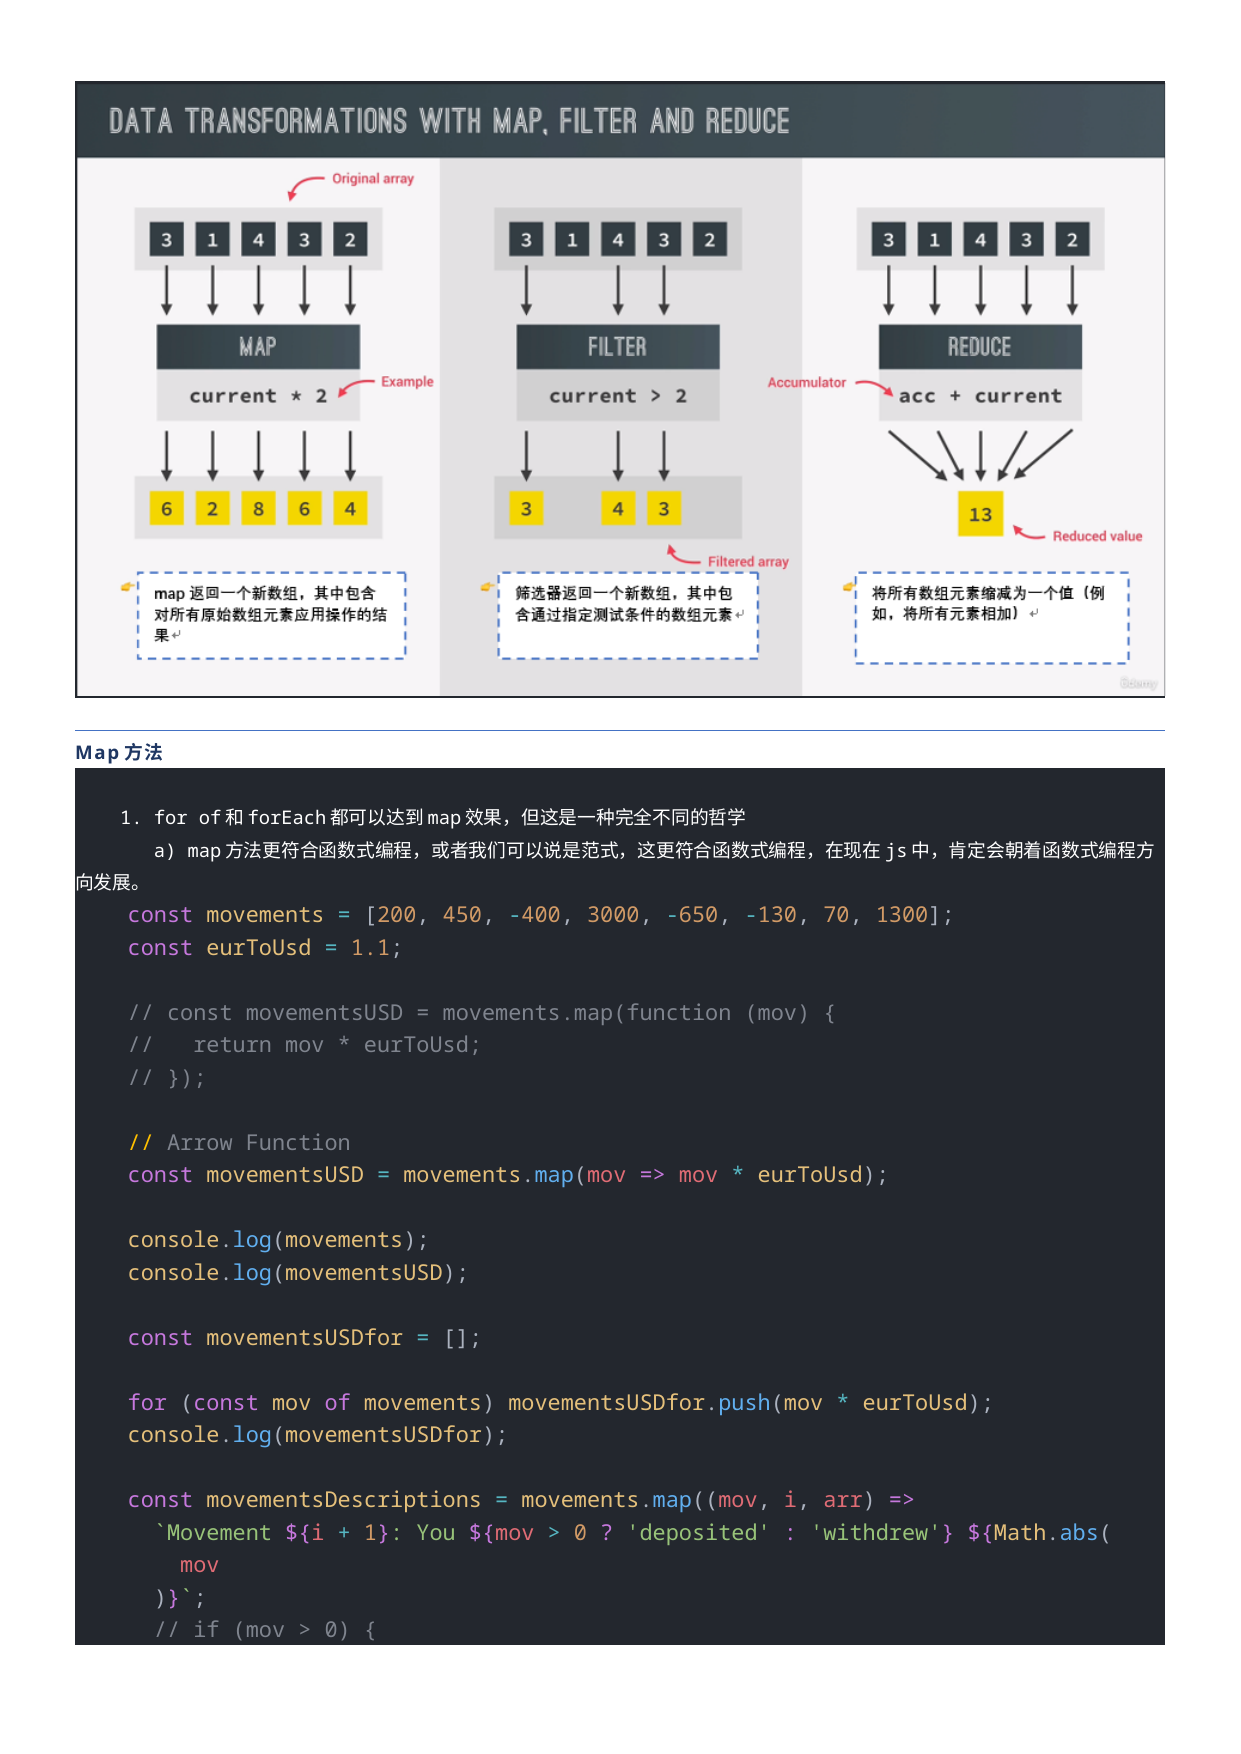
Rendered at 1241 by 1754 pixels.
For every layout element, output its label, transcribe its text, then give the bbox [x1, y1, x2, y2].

text const eurToUsd = 1.1; [75, 930, 1165, 963]
text console.log(movementsUSD); [75, 1255, 1165, 1288]
picture [75, 83, 1166, 696]
text // return mov * eurToUsd; [75, 1028, 1165, 1060]
text console.log(movementsUSDfor); [75, 1418, 1165, 1450]
text mov [75, 1548, 1165, 1580]
text const movements = [200, 450, -400, 3000, -650, -130, 70, 1300]; [75, 898, 1165, 930]
text // }); [75, 1060, 1165, 1093]
text console.log(movements); [75, 1223, 1165, 1255]
text const movementsDescriptions = movements.map((mov, i, arr) => [75, 1483, 1165, 1515]
text 1. for of和forEach都可以达到map效果，但这是一种完全不同的哲学 [75, 800, 1165, 833]
subtitle Map方法 [75, 731, 1165, 768]
text // if (mov > 0) { [75, 1613, 1165, 1645]
text // Arrow Function [75, 1125, 1165, 1158]
text )}`; [75, 1580, 1165, 1613]
text const movementsUSDfor = []; [75, 1320, 1165, 1353]
text a) map方法更符合函数式编程，或者我们可以说是范式，这更符合函数式编程，在现在js中，肯定会朝着函数式编程方向发展。 [75, 833, 1165, 898]
text for (const mov of movements) movementsUSDfor.push(mov * eurToUsd); [75, 1385, 1165, 1418]
text `Movement ${i + 1}: You ${mov > 0 ? 'deposited' : 'withdrew'} ${Math.abs( [75, 1515, 1165, 1548]
text const movementsUSD = movements.map(mov => mov * eurToUsd); [75, 1158, 1165, 1190]
text // const movementsUSD = movements.map(function (mov) { [75, 995, 1165, 1028]
